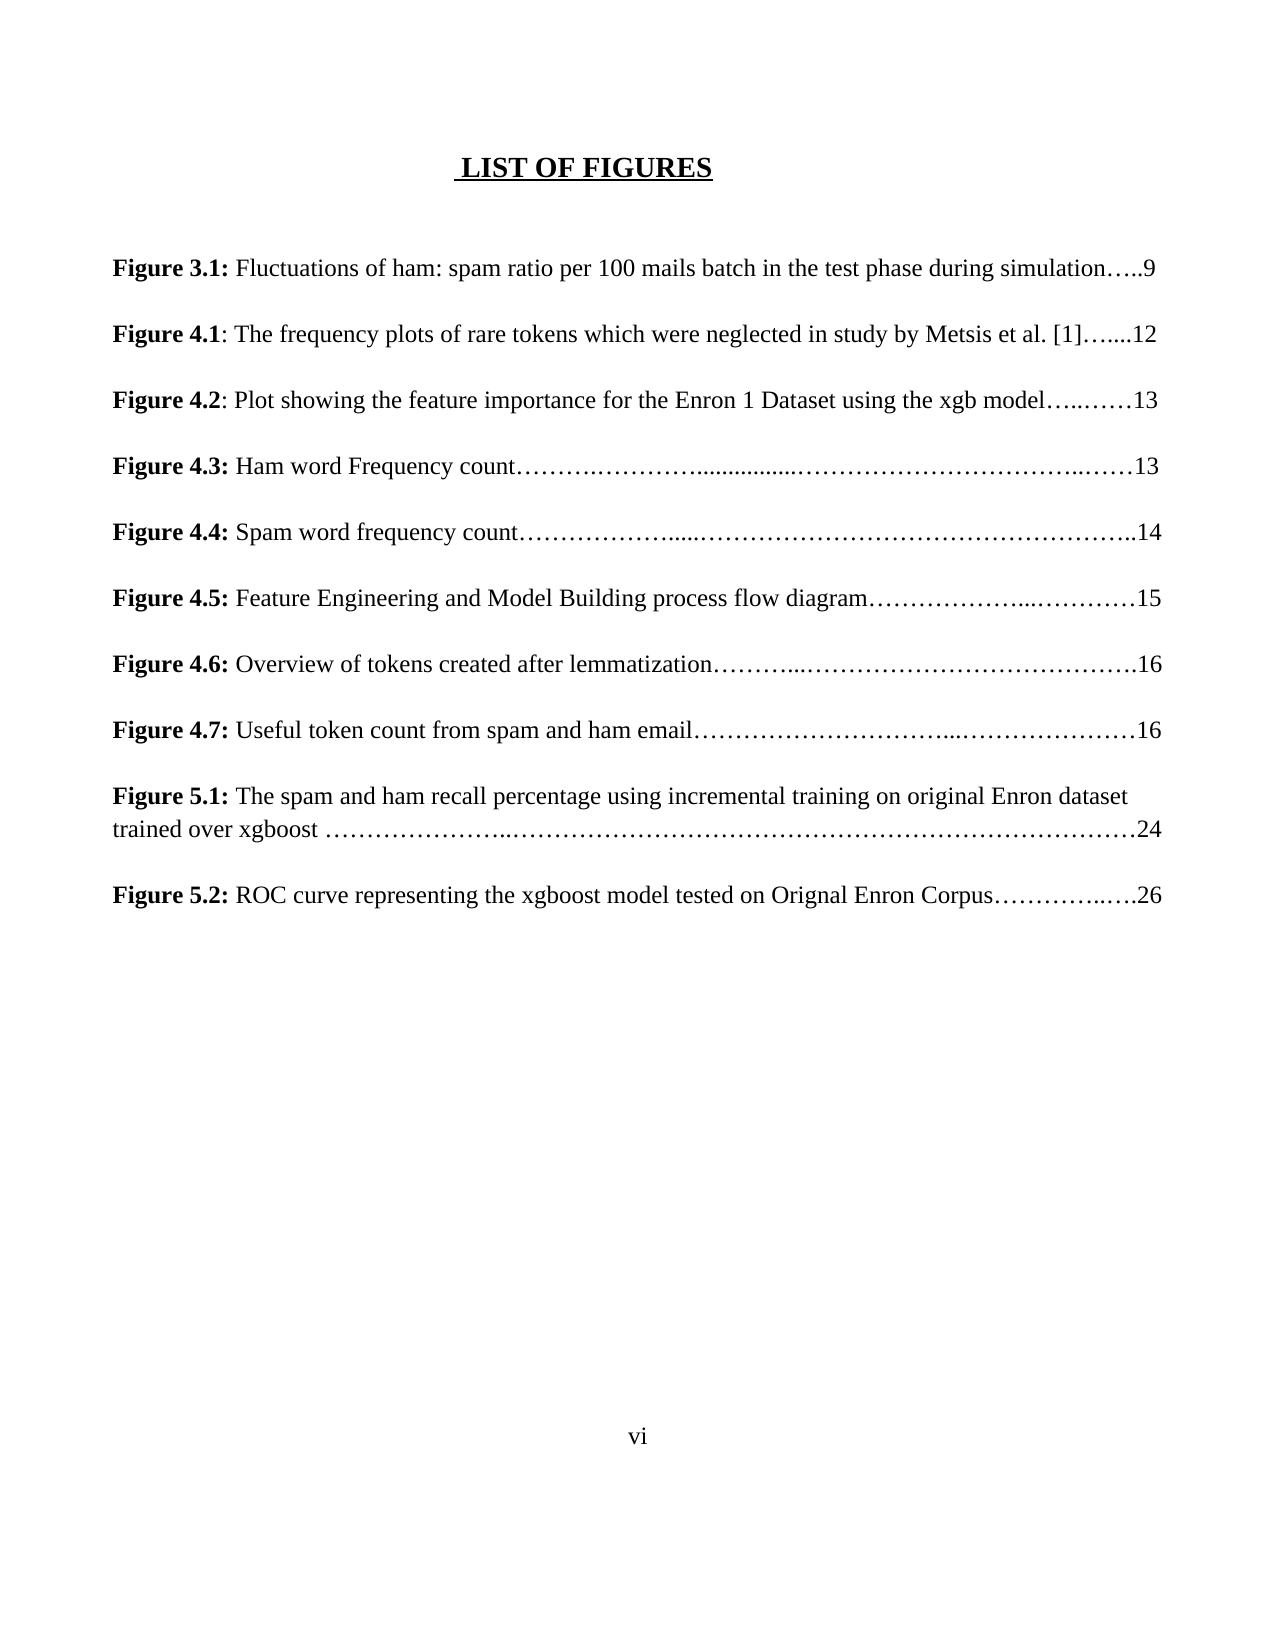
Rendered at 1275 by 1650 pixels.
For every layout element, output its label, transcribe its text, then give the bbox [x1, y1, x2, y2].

text Figure 4.5: Feature Engineering and Model Building process flow diagram………………...…………15 [112, 583, 1162, 612]
text Figure 4.3: Ham word Frequency count……….…………................……………………………..……13 [112, 451, 1162, 479]
text Figure 5.1: The spam and ham recall percentage using incremental training on original Enron dataset trained over xgboost …………………..…………………………………………………………………24 [112, 781, 1162, 843]
text Figure 4.1: The frequency plots of rare tokens which were neglected in study by Metsis et al. [1]…....12 [112, 319, 1162, 347]
text Figure 4.7: Useful token count from spam and ham email…………………………...…………………16 [112, 715, 1162, 744]
text Figure 4.4: Spam word frequency count……………….....……………………………………………..14 [112, 517, 1162, 546]
text Figure 4.2: Plot showing the feature importance for the Enron 1 Dataset using the xgb model…..……13 [112, 385, 1162, 413]
text Figure 3.1: Fluctuations of ham: spam ratio per 100 mails batch in the test phase during simulation…..9 [112, 253, 1162, 281]
text Figure 5.2: ROC curve representing the xgboost model tested on Orignal Enron Corpus…………..….26 [112, 880, 1162, 909]
text vi [112, 1421, 1162, 1450]
text Figure 4.6: Overview of tokens created after lemmatization………...………………………………….16 [112, 649, 1162, 678]
